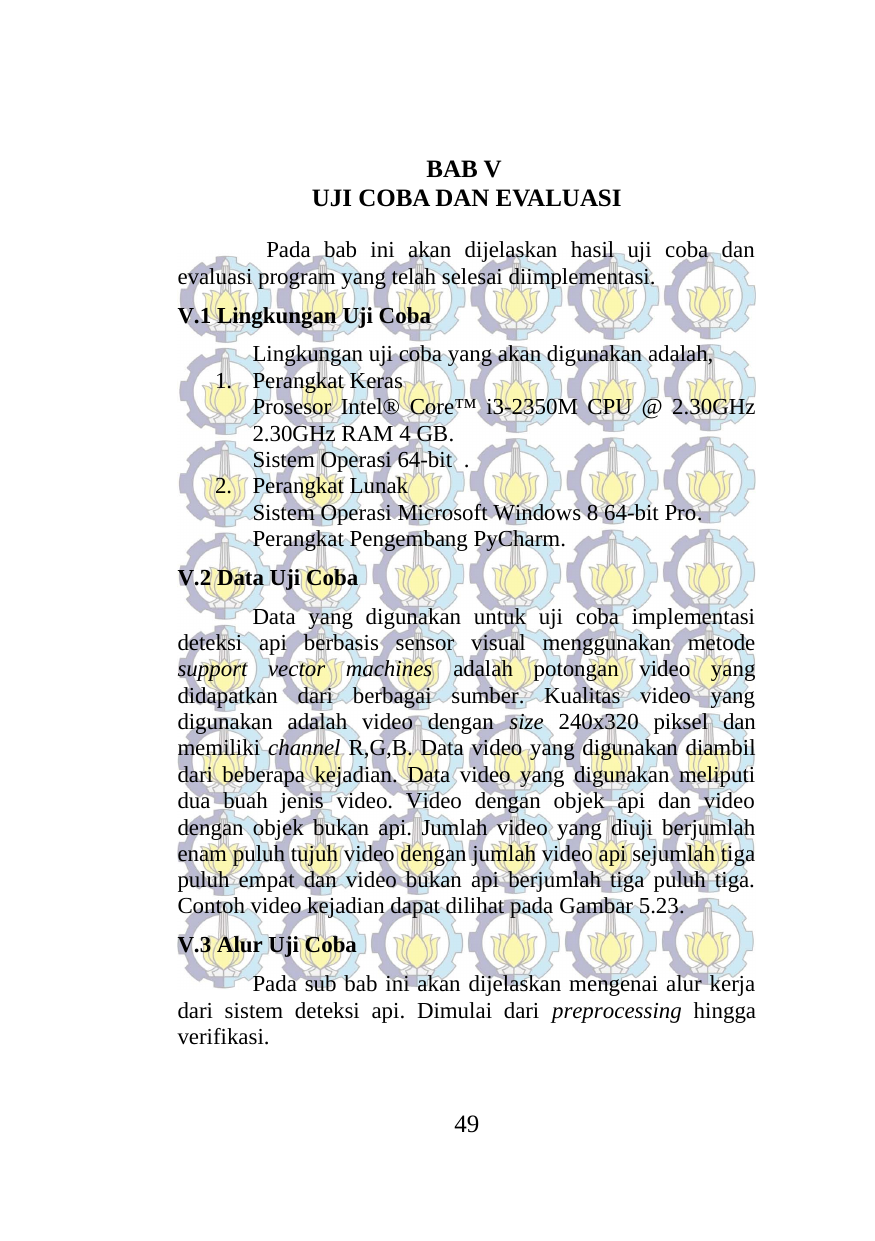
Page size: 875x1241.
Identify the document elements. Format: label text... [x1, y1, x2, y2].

list Prosesor Intel® Core™ i3-2350M CPU @ 2.30GHz 2.30GHz RAM 4 GB. [252, 393, 756, 446]
list Sistem Operasi Microsoft Windows 8 64-bit Pro. [252, 499, 756, 525]
subtitle Alur Uji Coba [177, 931, 756, 958]
picture [177, 289, 756, 302]
text Pada sub bab ini akan dijelaskan mengenai alur kerja dari sistem deteksi api. Dimulai dari preprocessing hingga verifikasi. [177, 970, 756, 1049]
picture [177, 367, 756, 564]
list Sistem Operasi 64-bit . [252, 446, 756, 472]
picture [177, 919, 756, 931]
picture [177, 958, 756, 970]
picture [177, 590, 756, 603]
picture [177, 328, 756, 341]
text Pada bab ini akan dijelaskan hasil uji coba dan evaluasi program yang telah selesai diimplementasi. [177, 236, 756, 289]
subtitle Lingkungan Uji Coba [177, 302, 756, 328]
list Perangkat Keras [215, 367, 756, 393]
list Perangkat Pengembang PyCharm. [252, 525, 756, 551]
list Perangkat Lunak [215, 472, 756, 499]
subtitle UJI COBA DAN EVALUASI [177, 154, 756, 211]
subtitle Data Uji Coba [177, 564, 756, 590]
text Lingkungan uji coba yang akan digunakan adalah, [177, 341, 756, 367]
